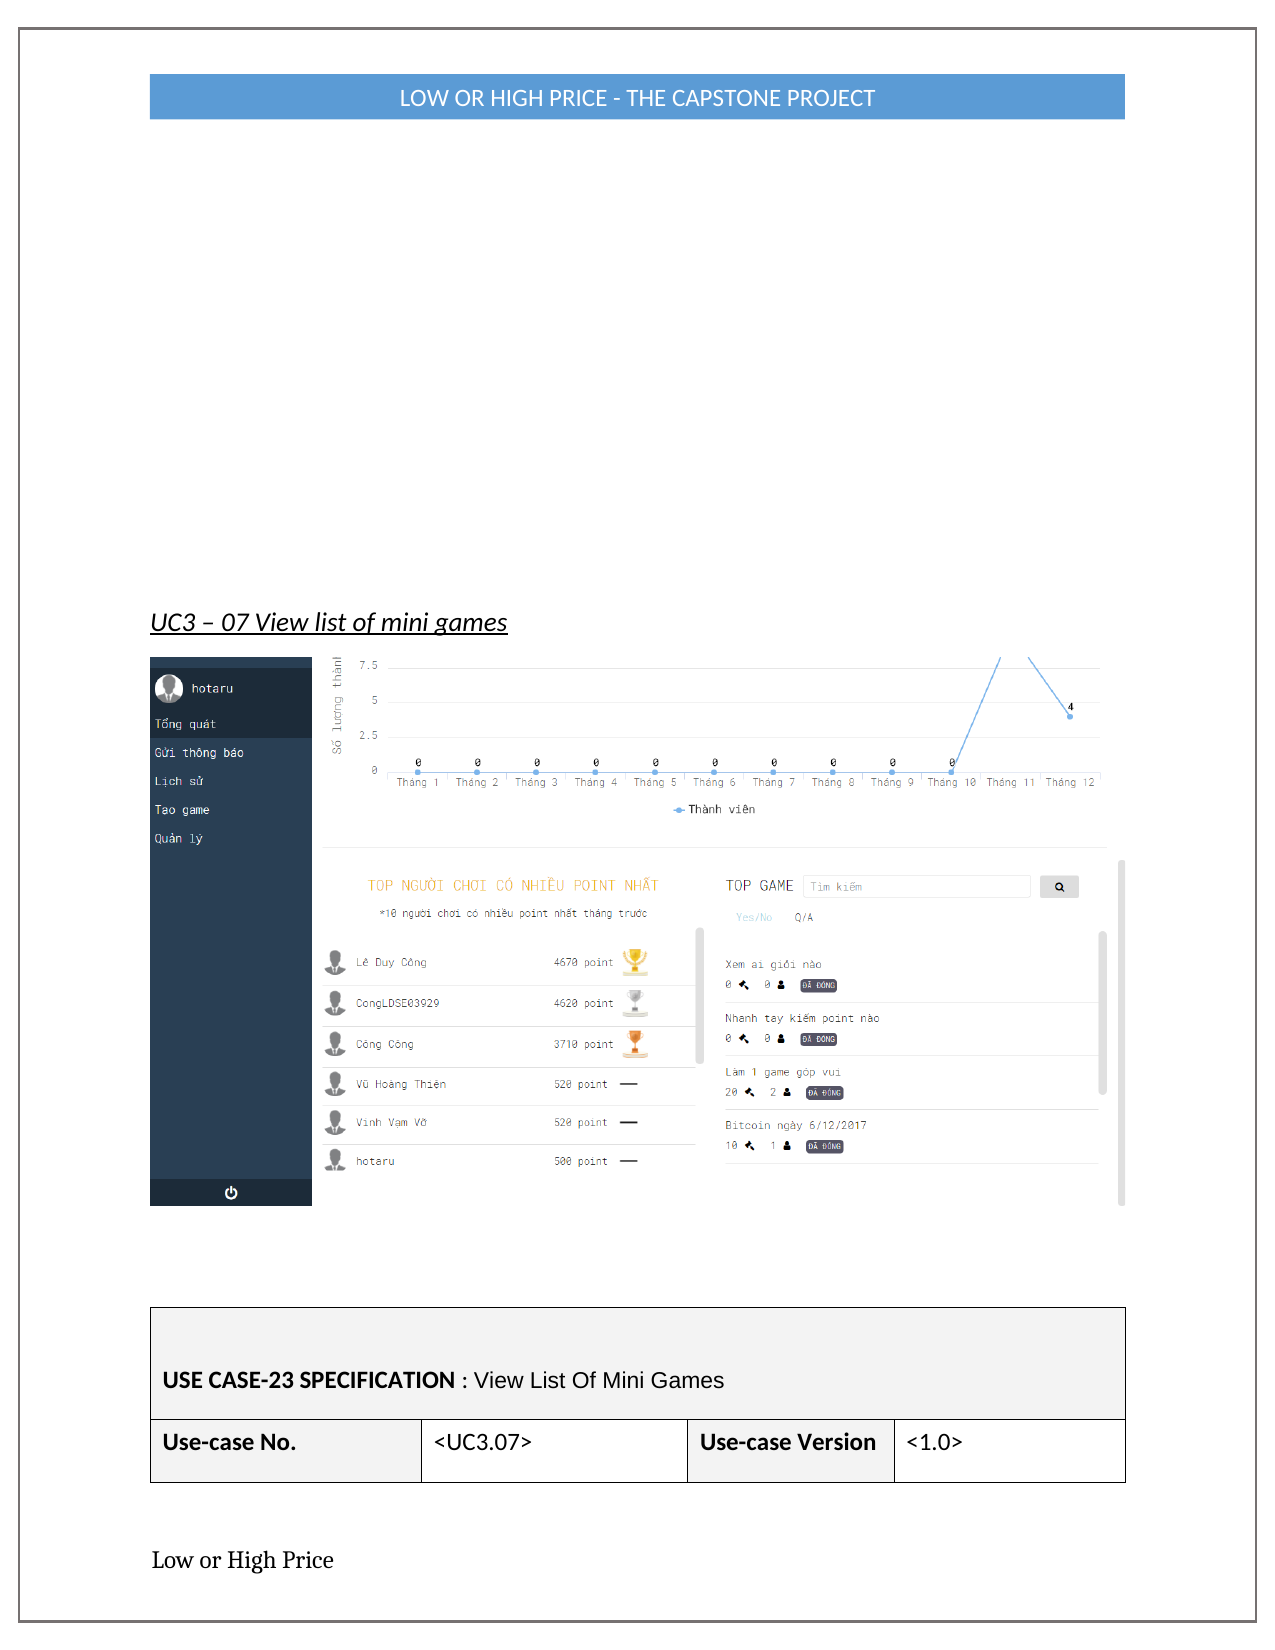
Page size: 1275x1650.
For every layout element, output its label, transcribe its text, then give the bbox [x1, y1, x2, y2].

table_header USE CASE-23 SPECIFICATION : View List Of Mini Games [151, 1308, 1125, 1419]
table_cell Use-case No. [151, 1420, 421, 1482]
table_cell <1.0> [895, 1420, 1125, 1482]
table_cell <UC3.07> [422, 1420, 687, 1482]
picture [150, 657, 1125, 1206]
table_cell Use-case Version [688, 1420, 894, 1482]
text UC3 – 07 View list of mini games [150, 605, 1125, 638]
